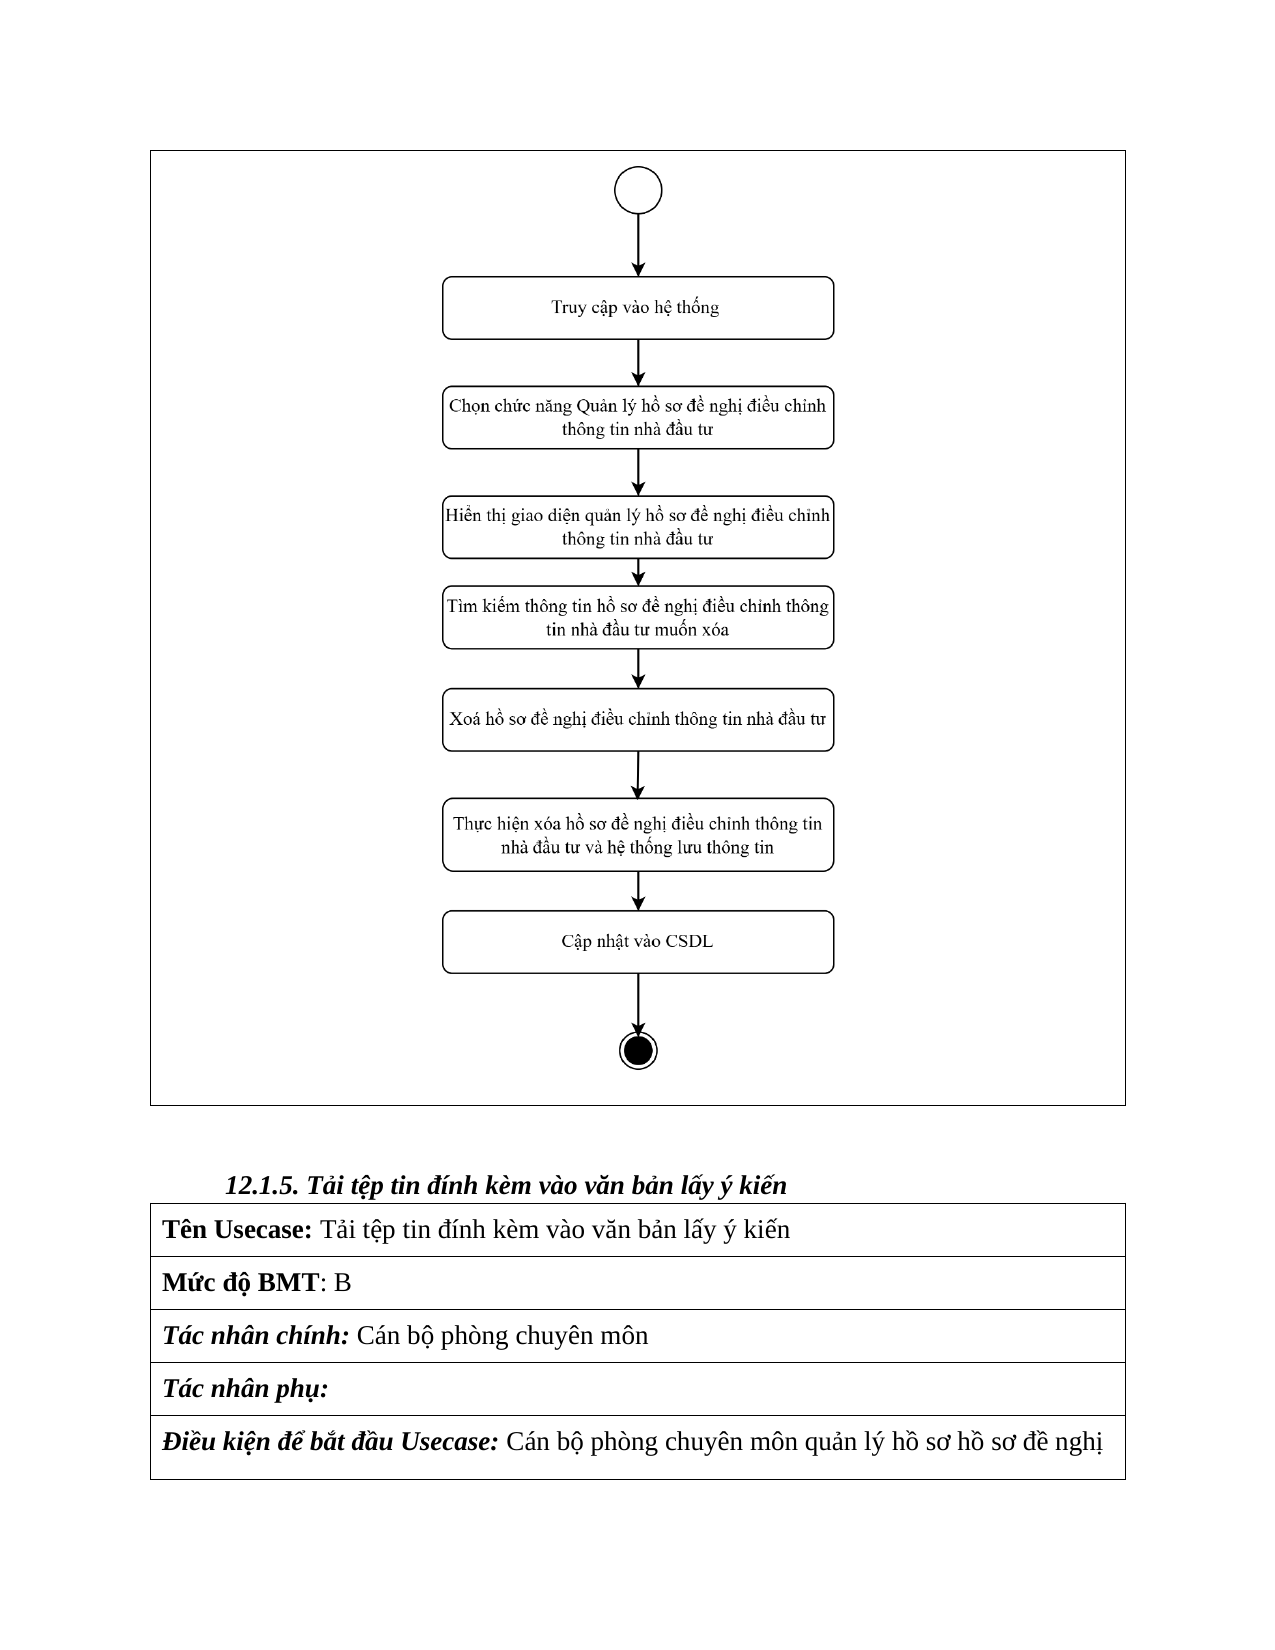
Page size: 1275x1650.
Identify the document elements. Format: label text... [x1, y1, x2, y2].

table_cell Tác nhân phụ: [151, 1363, 1125, 1415]
table_header Tên Usecase: Tải tệp tin đính kèm vào văn bản lấy ý kiến [151, 1204, 1125, 1256]
table_cell Sơ đồ hoạt động: [151, 151, 1125, 1105]
table_cell Tác nhân chính: Cán bộ phòng chuyên môn [151, 1310, 1125, 1362]
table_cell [151, 1416, 1125, 1479]
picture [426, 151, 850, 1086]
table_cell Mức độ BMT: B [151, 1257, 1125, 1309]
subtitle 12.1.5. Tải tệp tin đính kèm vào văn bản lấy ý kiến [225, 1169, 1125, 1200]
